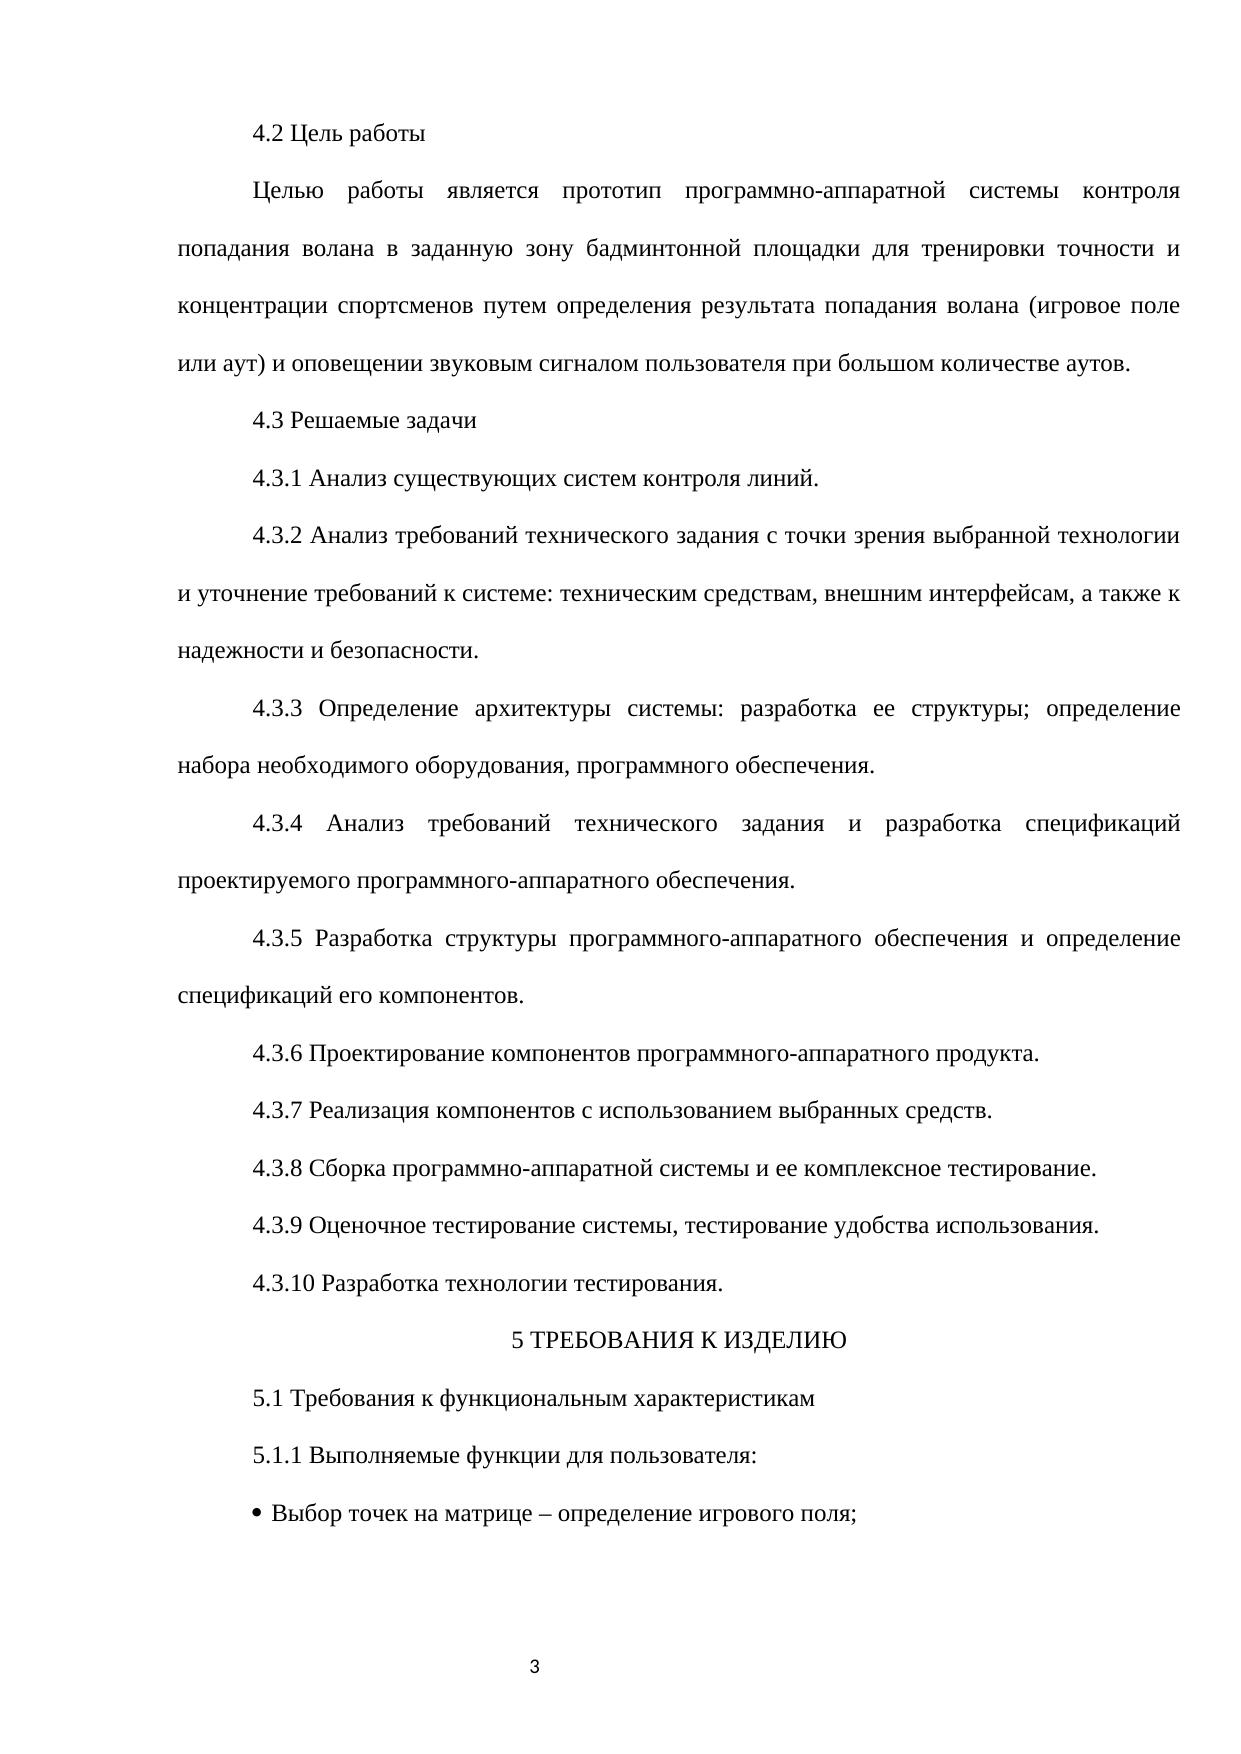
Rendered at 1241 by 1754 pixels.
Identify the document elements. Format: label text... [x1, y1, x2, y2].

text 5.1.1 Выполняемые функции для пользователя: [177, 1441, 1181, 1469]
text 4.3 Решаемые задачи [177, 406, 1181, 434]
text 5 Требования к изделию [177, 1326, 1181, 1354]
text Целью работы является прототип программно-аппаратной системы контроля попадания волана в заданную зону бадминтонной площадки для тренировки точности и концентрации спортсменов путем определения результата попадания волана (игровое поле или аут) и оповещении звуковым сигналом пользователя при большом количестве аутов. [177, 176, 1181, 377]
text 4.3.6 Проектирование компонентов программного-аппаратного продукта. [177, 1038, 1181, 1067]
text 4.3.3 Определение архитектуры системы: разработка ее структуры; определение набора необходимого оборудования, программного обеспечения. [177, 693, 1181, 779]
text 4.2 Цель работы [177, 118, 1181, 147]
text 4.3.10 Разработка технологии тестирования. [177, 1268, 1181, 1297]
text 4.3.9 Оценочное тестирование системы, тестирование удобства использования. [177, 1211, 1181, 1239]
text 4.3.8 Сборка программно-аппаратной системы и ее комплексное тестирование. [177, 1153, 1181, 1182]
text 4.3.2 Анализ требований технического задания с точки зрения выбранной технологии и уточнение требований к системе: техническим средствам, внешним интерфейсам, а также к надежности и безопасности. [177, 521, 1181, 664]
text 4.3.7 Реализация компонентов с использованием выбранных средств. [177, 1096, 1181, 1124]
list Выбор точек на матрице – определение игрового поля; [177, 1498, 1181, 1527]
text 4.3.4 Анализ требований технического задания и разработка спецификаций проектируемого программного-аппаратного обеспечения. [177, 808, 1181, 894]
text 5.1 Требования к функциональным характеристикам [177, 1383, 1181, 1412]
text 4.3.5 Разработка структуры программного-аппаратного обеспечения и определение спецификаций его компонентов. [177, 923, 1181, 1009]
text 4.3.1 Анализ существующих систем контроля линий. [177, 463, 1181, 492]
